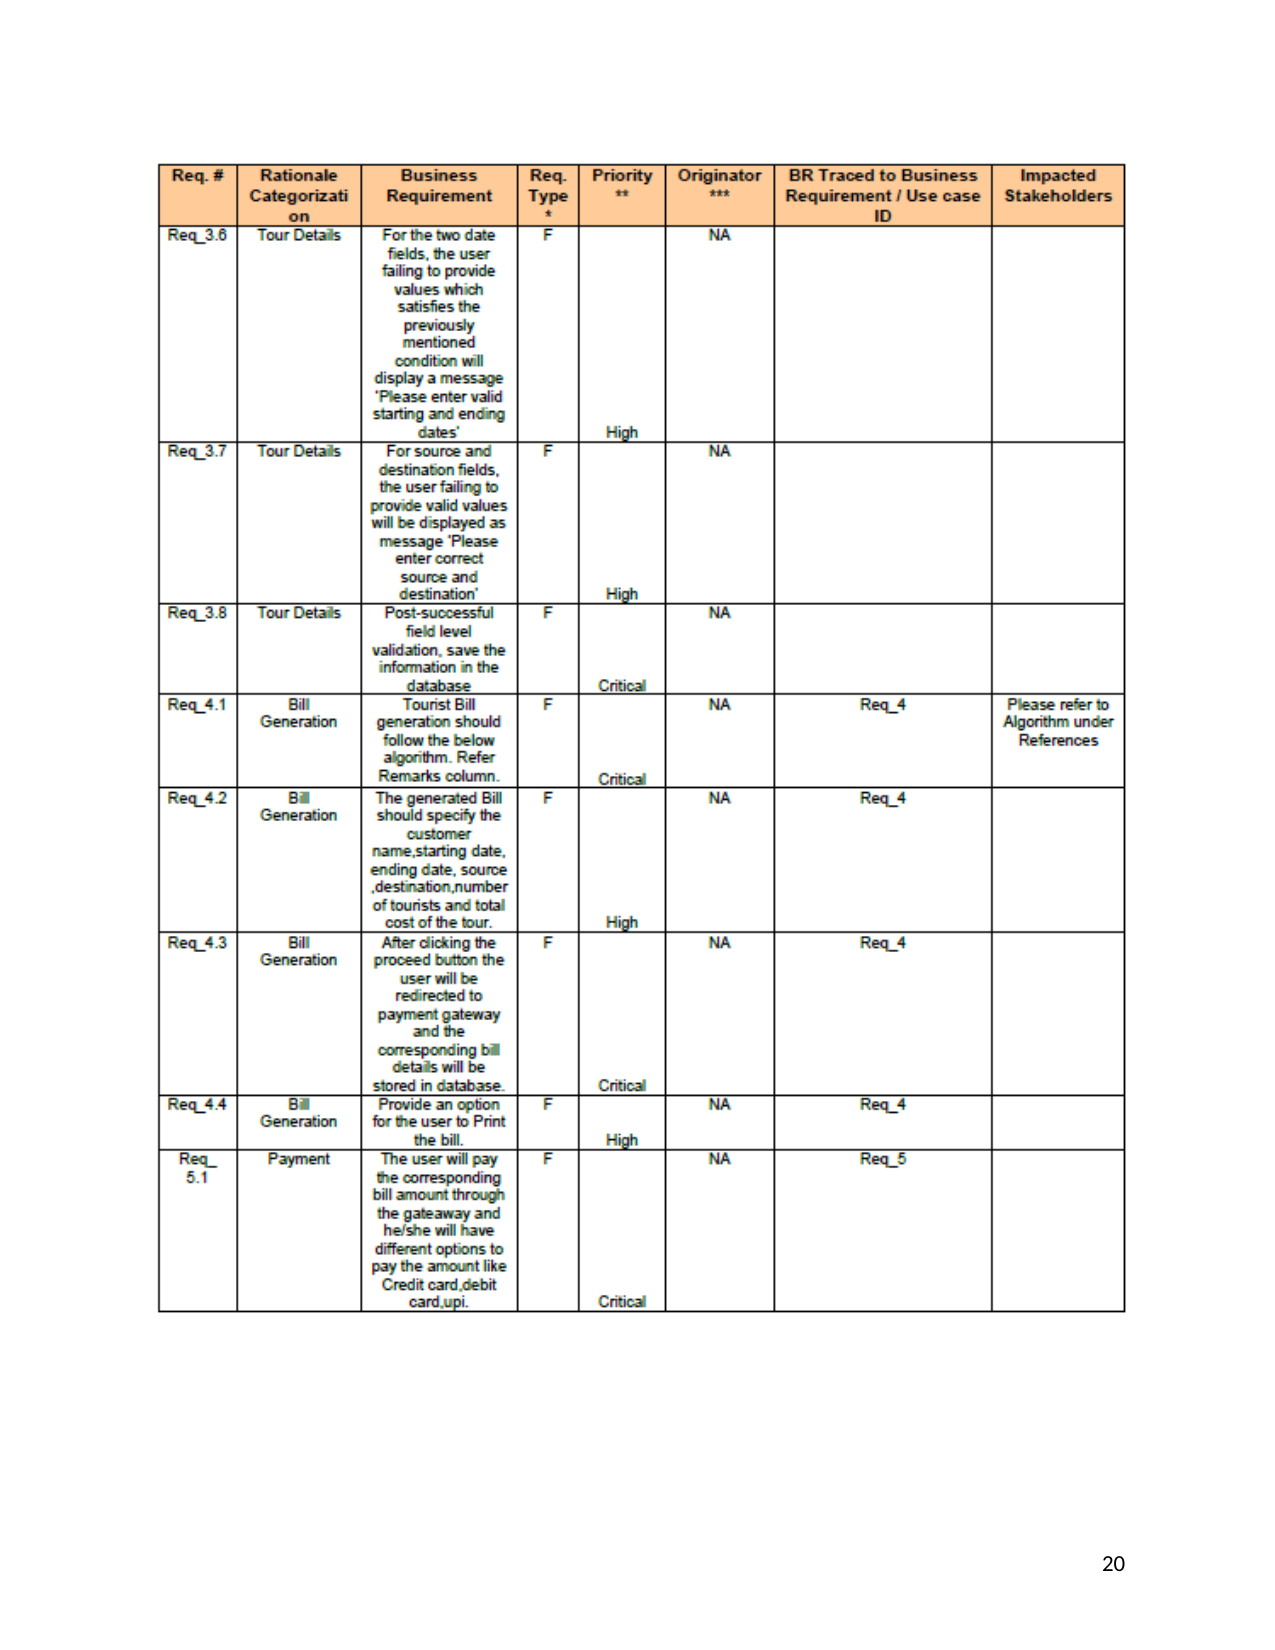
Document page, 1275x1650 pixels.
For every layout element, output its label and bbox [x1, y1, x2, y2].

picture [150, 150, 1141, 1345]
